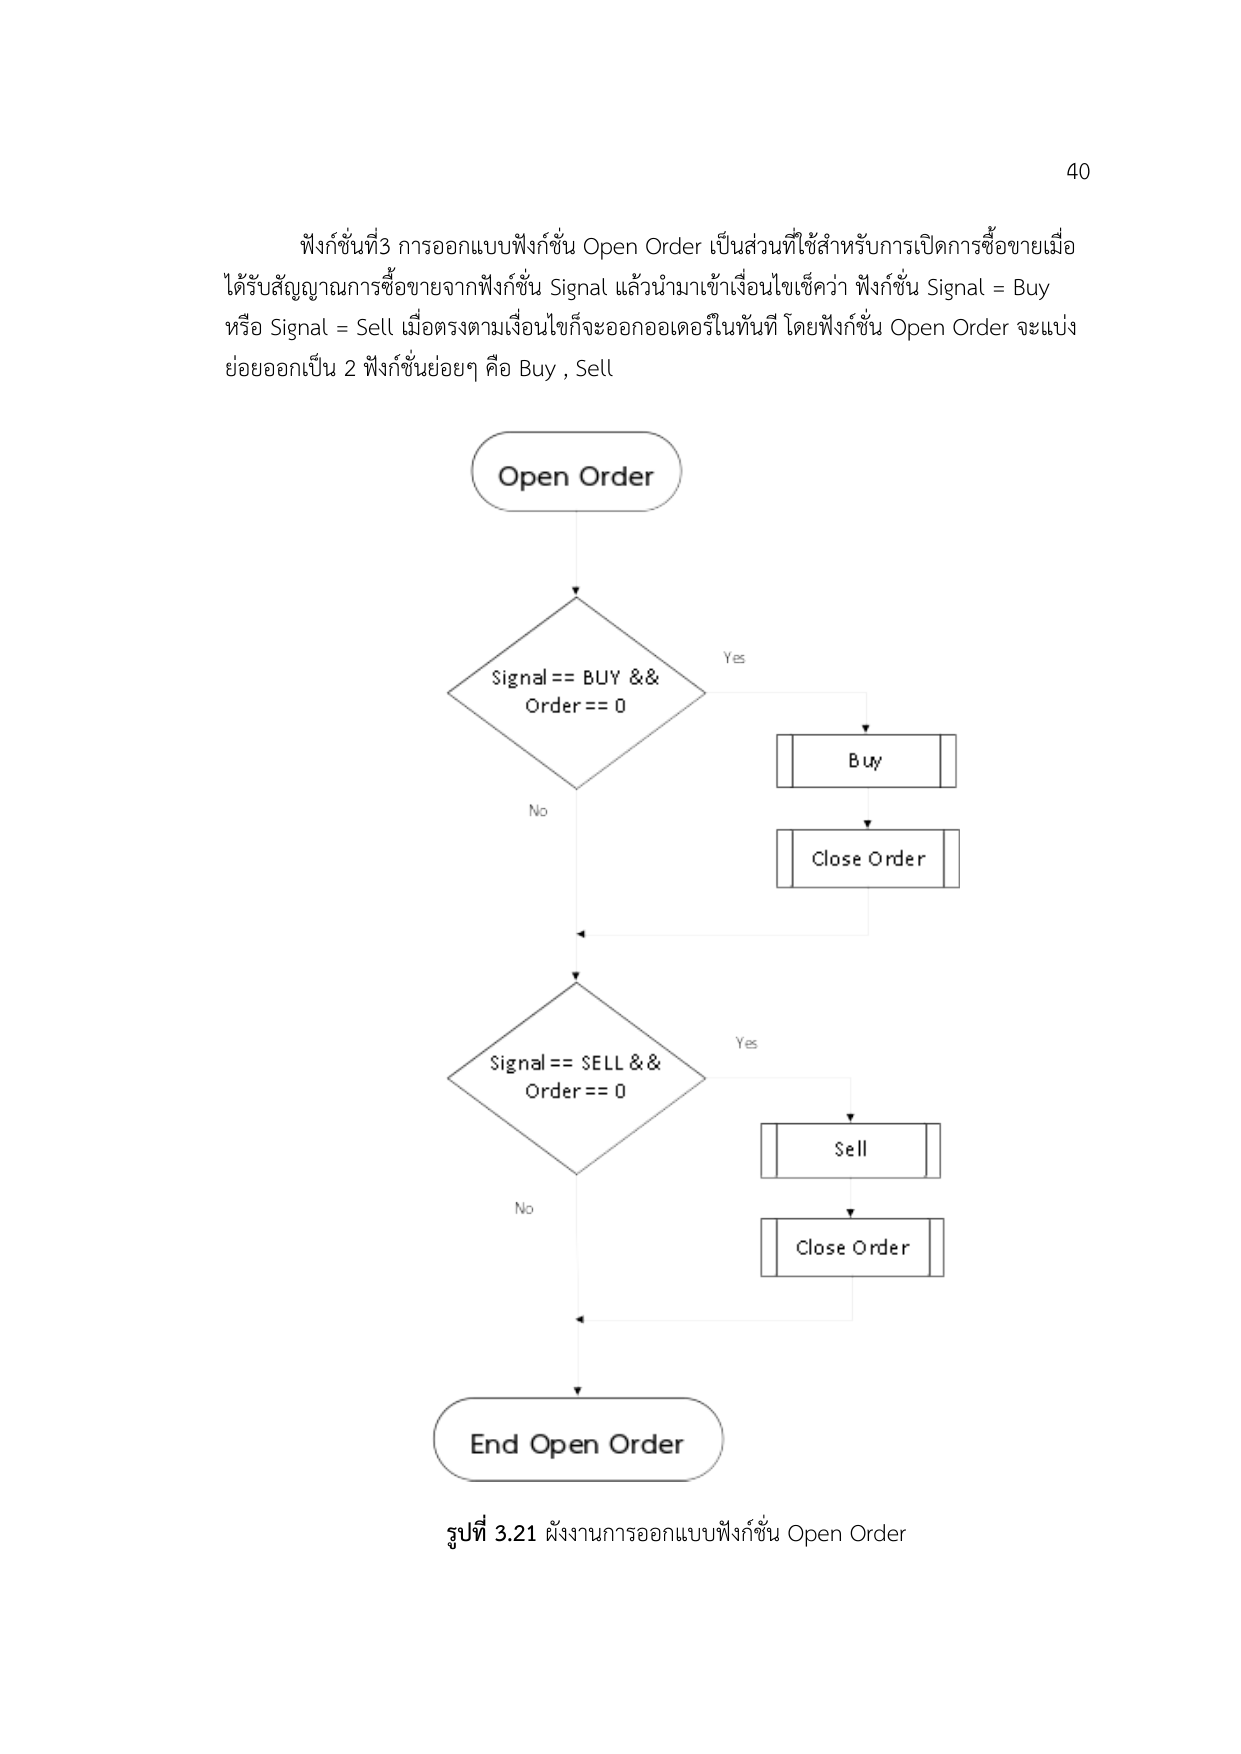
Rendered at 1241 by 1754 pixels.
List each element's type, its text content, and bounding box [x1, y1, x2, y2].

text ฟังก์ชั่นที่3 การออกแบบฟังก์ชั่น Open Order เป็นส่วนที่ใช้สำหรับการเปิดการซื้อขายเมื่อได้รับสัญญาณการซื้อขายจากฟังก์ชั่น Signal แล้วนำมาเข้าเงื่อนไขเช็คว่า ฟังก์ชั่น Signal = Buy หรือ Signal = Sell เมื่อตรงตามเงื่อนไขก็จะออกออเดอร์ในทันที โดยฟังก์ชั่น Open Order จะแบ่งย่อยออกเป็น 2 ฟังก์ชั่นย่อยๆ คือ Buy , Sell [225, 225, 1090, 384]
text รูปที่ 3.21 ผังงานการออกแบบฟังก์ชั่น Open Order [262, 1512, 1090, 1550]
